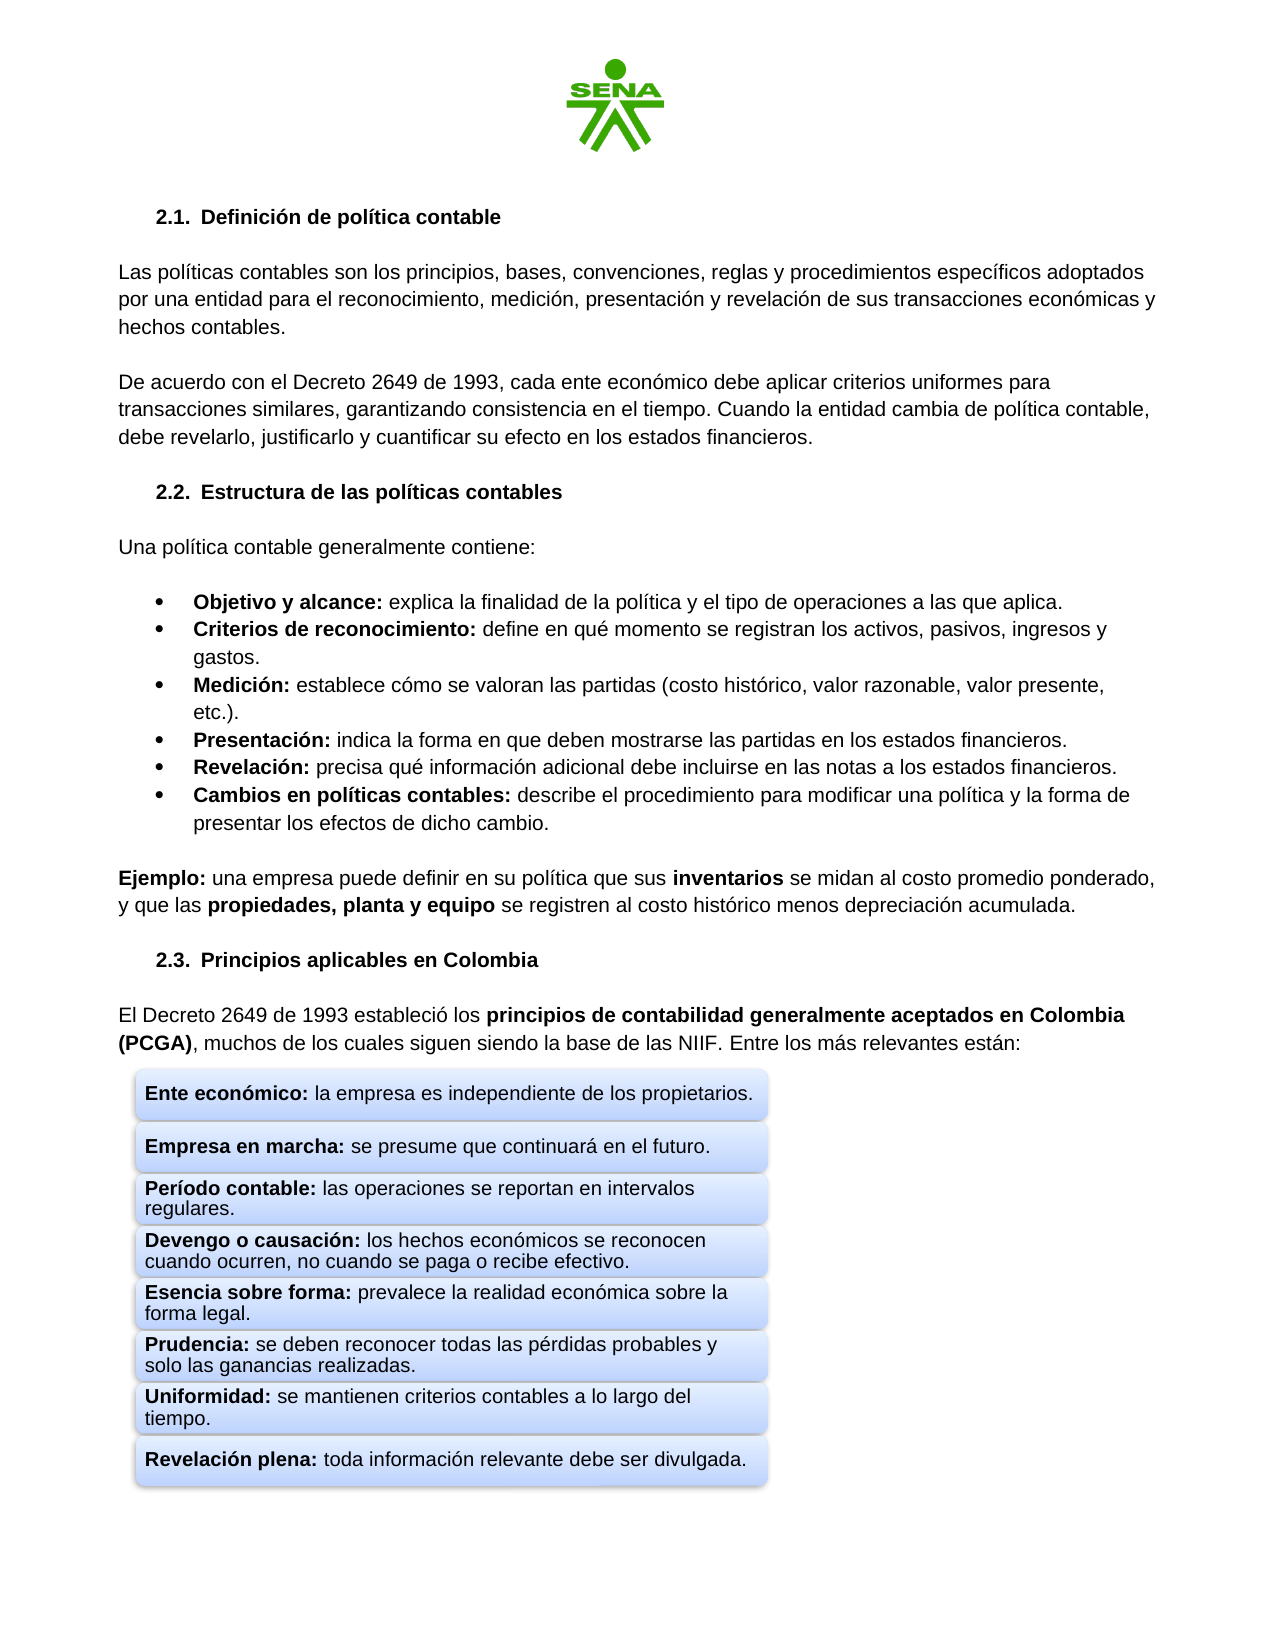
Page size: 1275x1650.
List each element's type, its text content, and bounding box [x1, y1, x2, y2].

list Objetivo y alcance: explica la finalidad de la política y el tipo de operaciones a las que aplica. [156, 590, 1157, 614]
picture [566, 59, 664, 152]
text Las políticas contables son los principios, bases, convenciones, reglas y procedimientos específicos adoptados por una entidad para el reconocimiento, medición, presentación y revelación de sus transacciones económicas y hechos contables. [118, 260, 1157, 339]
list Criterios de reconocimiento: define en qué momento se registran los activos, pasivos, ingresos y gastos. [156, 617, 1157, 669]
text Una política contable generalmente contiene: [118, 535, 1157, 559]
text De acuerdo con el Decreto 2649 de 1993, cada ente económico debe aplicar criterios uniformes para transacciones similares, garantizando consistencia en el tiempo. Cuando la entidad cambia de política contable, debe revelarlo, justificarlo y cuantificar su efecto en los estados financieros. [118, 370, 1157, 449]
list Principios aplicables en Colombia [156, 948, 1157, 972]
text Ejemplo: una empresa puede definir en su política que sus inventarios se midan al costo promedio ponderado, y que las propiedades, planta y equipo se registren al costo histórico menos depreciación acumulada. [118, 865, 1157, 917]
list Presentación: indica la forma en que deben mostrarse las partidas en los estados financieros. [156, 727, 1157, 752]
text El Decreto 2649 de 1993 estableció los principios de contabilidad generalmente aceptados en Colombia (PCGA), muchos de los cuales siguen siendo la base de las NIIF. Entre los más relevantes están: [118, 1003, 1157, 1054]
list Definición de política contable [156, 205, 1157, 229]
list Estructura de las políticas contables [156, 480, 1157, 504]
list Medición: establece cómo se valoran las partidas (costo histórico, valor razonable, valor presente, etc.). [156, 672, 1157, 724]
list Cambios en políticas contables: describe el procedimiento para modificar una política y la forma de presentar los efectos de dicho cambio. [156, 783, 1157, 834]
list Revelación: precisa qué información adicional debe incluirse en las notas a los estados financieros. [156, 755, 1157, 779]
